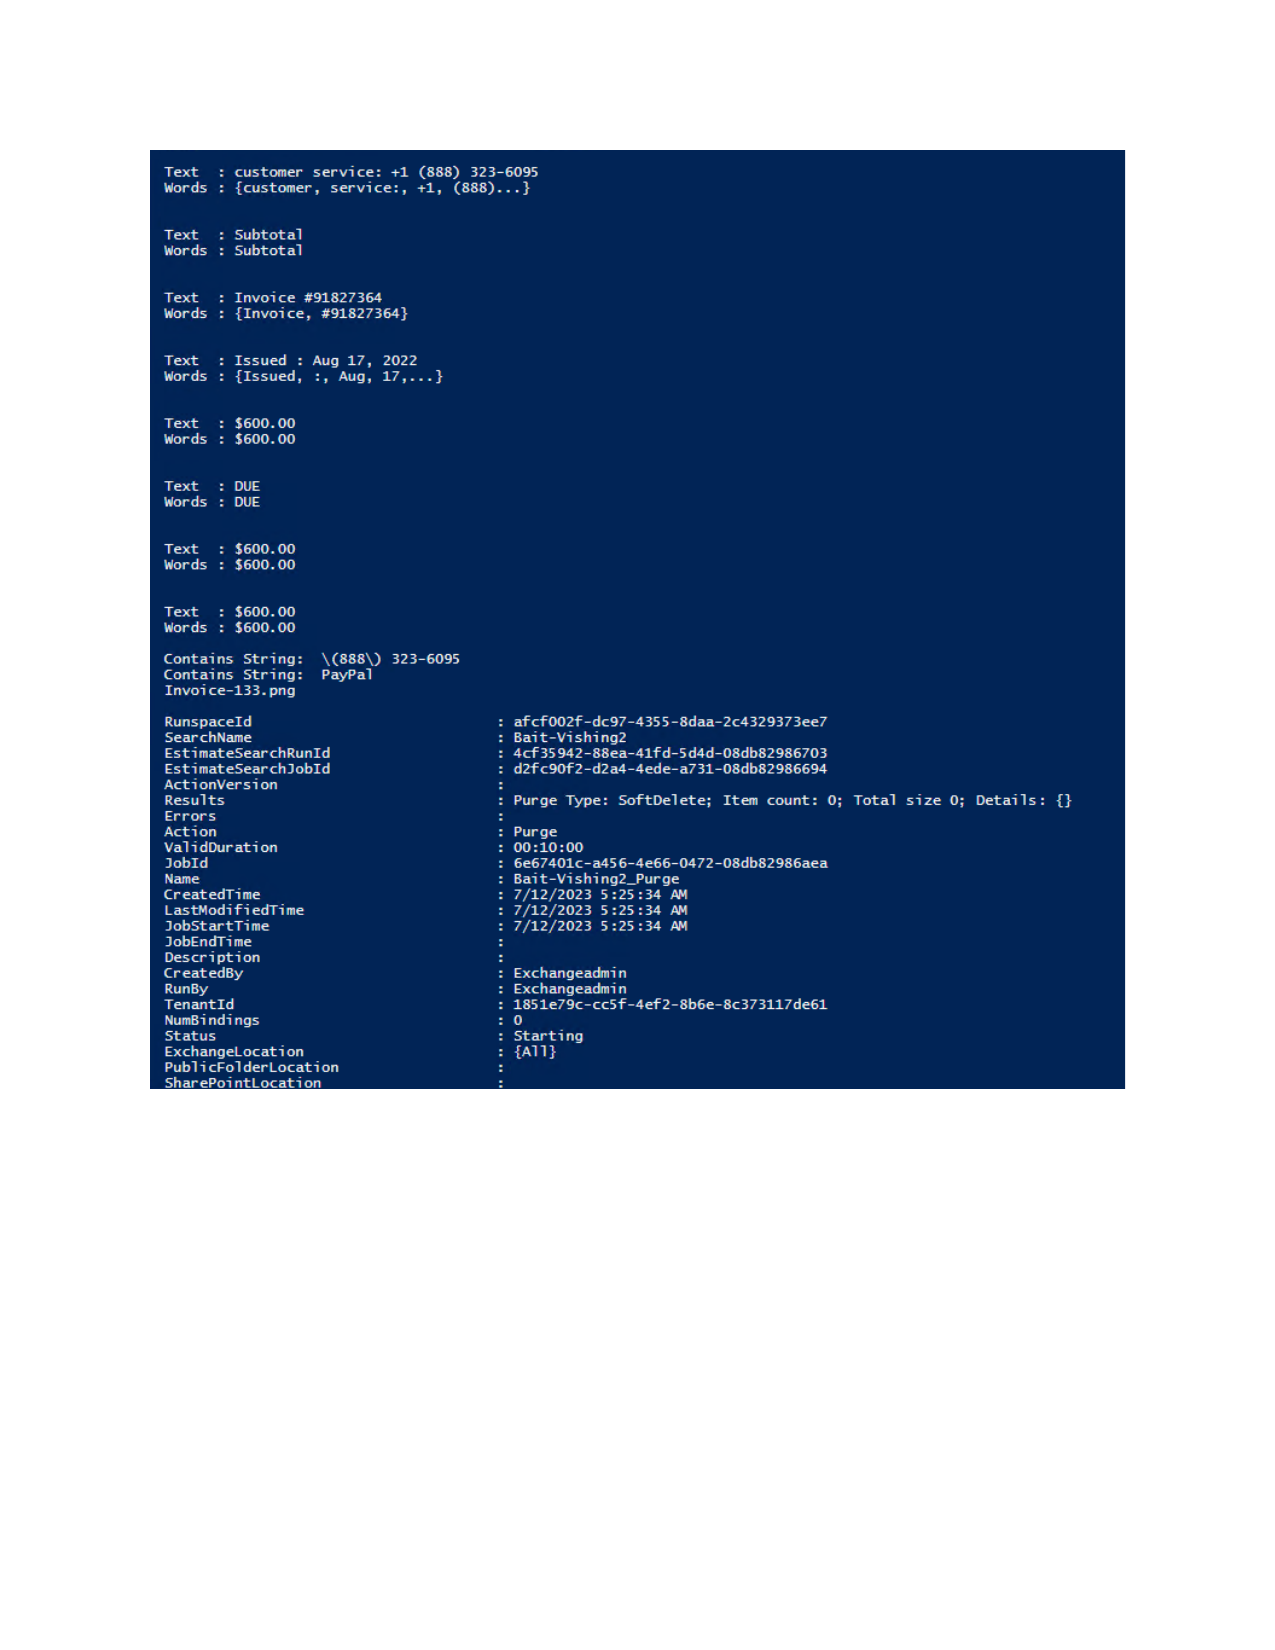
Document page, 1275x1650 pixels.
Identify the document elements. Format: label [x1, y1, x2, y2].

picture [150, 150, 1125, 1089]
